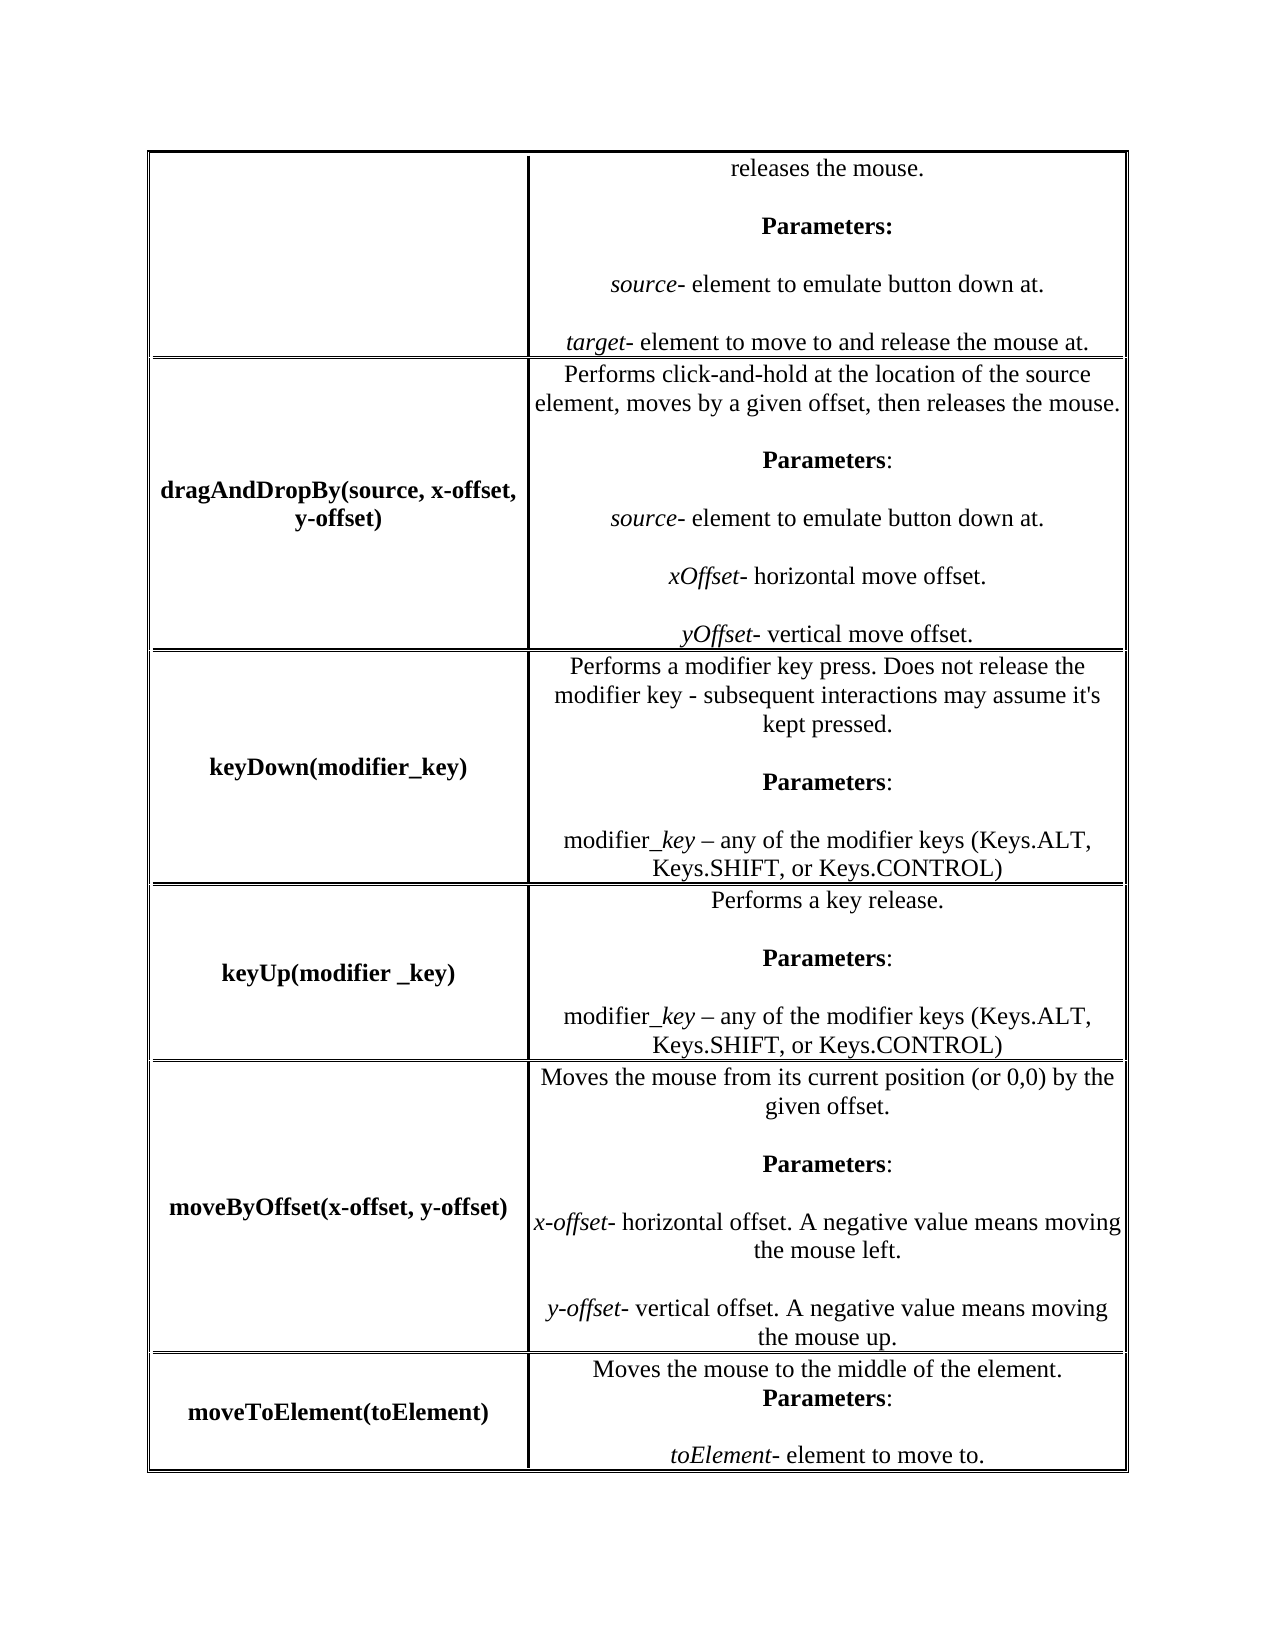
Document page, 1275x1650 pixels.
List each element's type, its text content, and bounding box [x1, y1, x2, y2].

table_cell moveToElement(toElement) [149, 1351, 528, 1469]
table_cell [528, 153, 1125, 356]
table_cell keyUp(modifier _key) [150, 882, 527, 1059]
table_cell Moves the mouse to the middle of the element. Parameters: toElement- element to move to. [528, 1351, 1127, 1469]
table_cell Performs click-and-hold at the location of the source element, moves by a given offset, then releases the mouse. Parameters: source- element to emulate button down at. xOffset- horizontal move offset. yOffset- vertical move offset. [528, 356, 1127, 648]
table_cell keyDown(modifier_key) [150, 648, 527, 882]
table_cell Moves the mouse from its current position (or 0,0) by the given offset. Parameters: x-offset- horizontal offset. A negative value means moving the mouse left. y-offset- vertical offset. A negative value means moving the mouse up. [528, 1059, 1127, 1351]
table_cell Performs a key release. Parameters: modifier_key – any of the modifier keys (Keys.ALT, Keys.SHIFT, or Keys.CONTROL) [530, 882, 1126, 1059]
table_cell dragAndDropBy(source, x-offset, y-offset) [149, 356, 528, 648]
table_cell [150, 153, 528, 356]
table_cell moveByOffset(x-offset, y-offset) [149, 1059, 528, 1351]
table_cell Performs a modifier key press. Does not release the modifier key - subsequent interactions may assume it's kept pressed. Parameters: modifier_key – any of the modifier keys (Keys.ALT, Keys.SHIFT, or Keys.CONTROL) [530, 648, 1126, 882]
